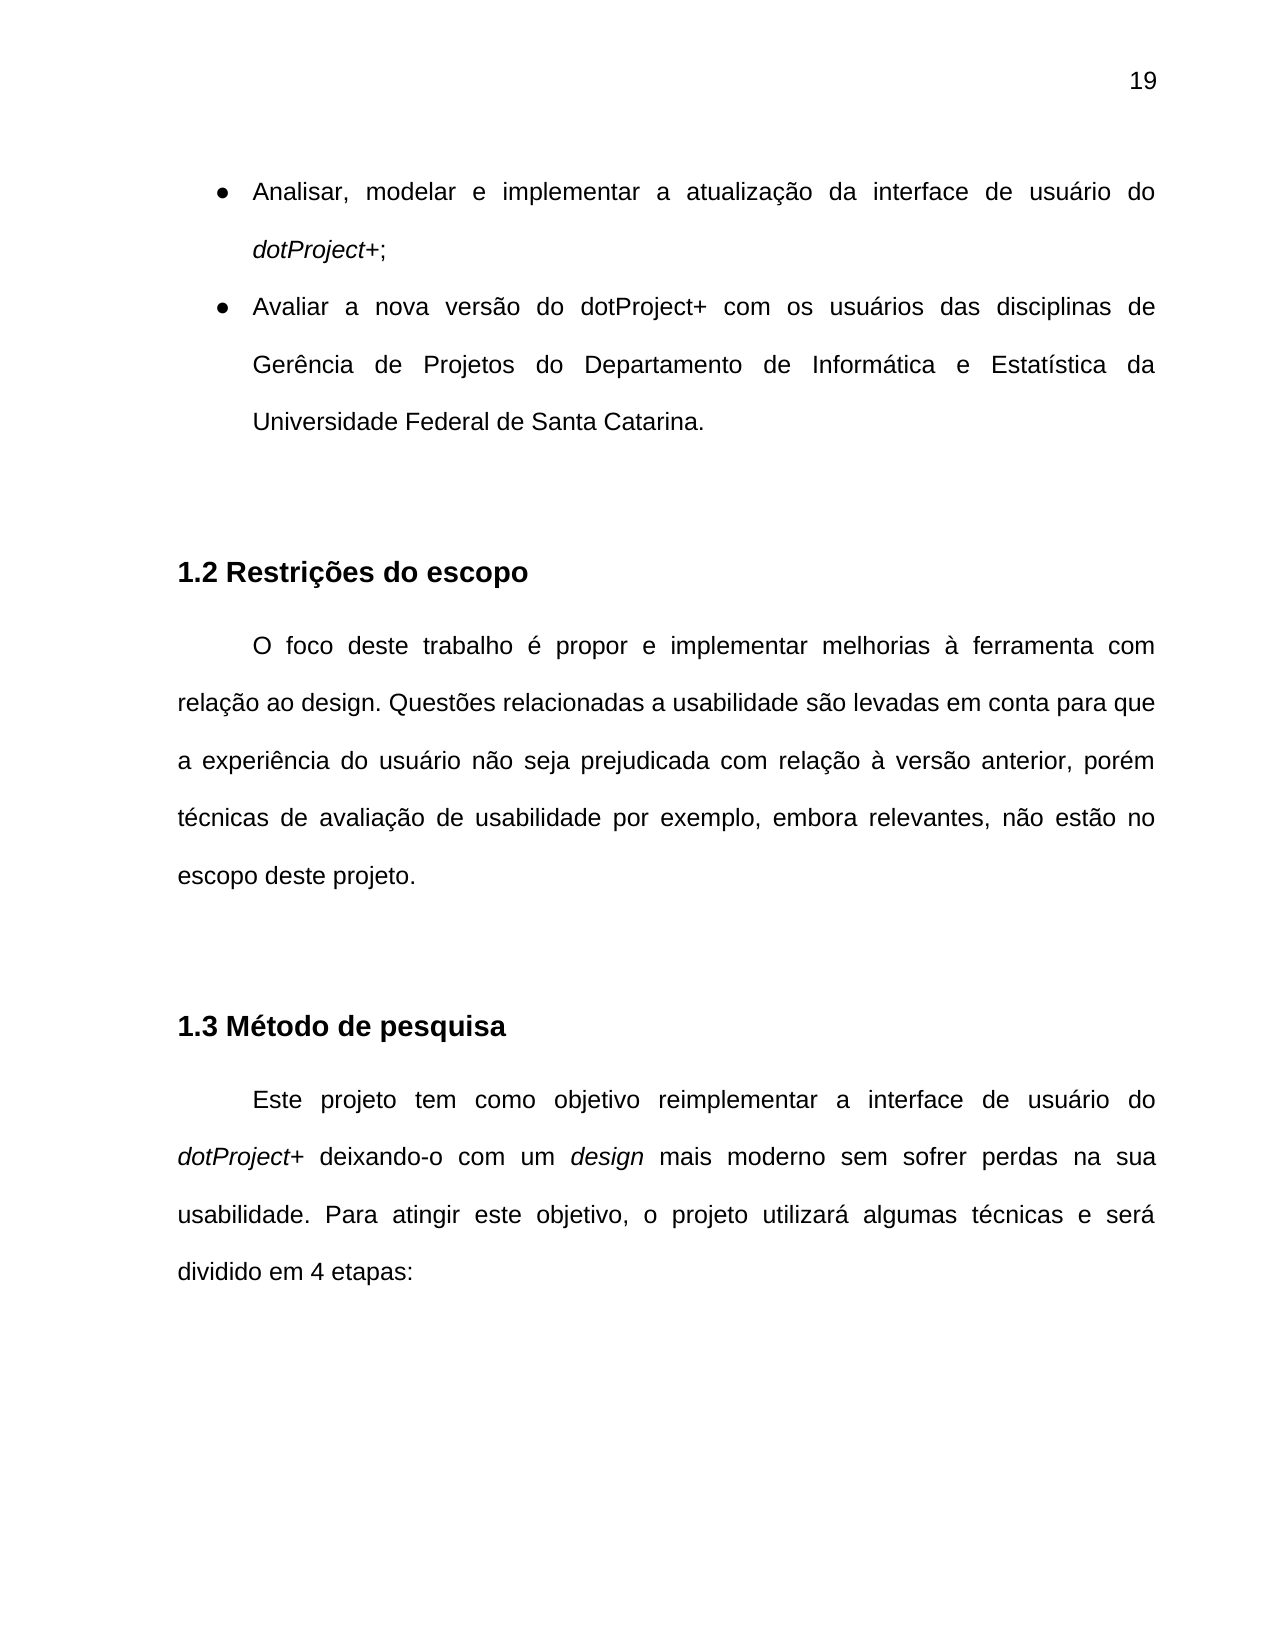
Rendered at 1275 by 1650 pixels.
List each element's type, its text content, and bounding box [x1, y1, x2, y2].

list Analisar, modelar e implementar a atualização da interface de usuário do dotProject+; [215, 177, 1157, 263]
subtitle 1.2 Restrições do escopo [177, 556, 1157, 589]
list Avaliar a nova versão do dotProject+ com os usuários das disciplinas de Gerência de Projetos do Departamento de Informática e Estatística da Universidade Federal de Santa Catarina. [215, 292, 1157, 436]
subtitle 1.3 Método de pesquisa [177, 1009, 1157, 1043]
text Este projeto tem como objetivo reimplementar a interface de usuário do dotProject+ deixando-o com um design mais moderno sem sofrer perdas na sua usabilidade. Para atingir este objetivo, o projeto utilizará algumas técnicas e será dividido em 4 etapas: [177, 1085, 1157, 1286]
text O foco deste trabalho é propor e implementar melhorias à ferramenta com relação ao design. Questões relacionadas a usabilidade são levadas em conta para que a experiência do usuário não seja prejudicada com relação à versão anterior, porém técnicas de avaliação de usabilidade por exemplo, embora relevantes, não estão no escopo deste projeto. [177, 631, 1157, 890]
